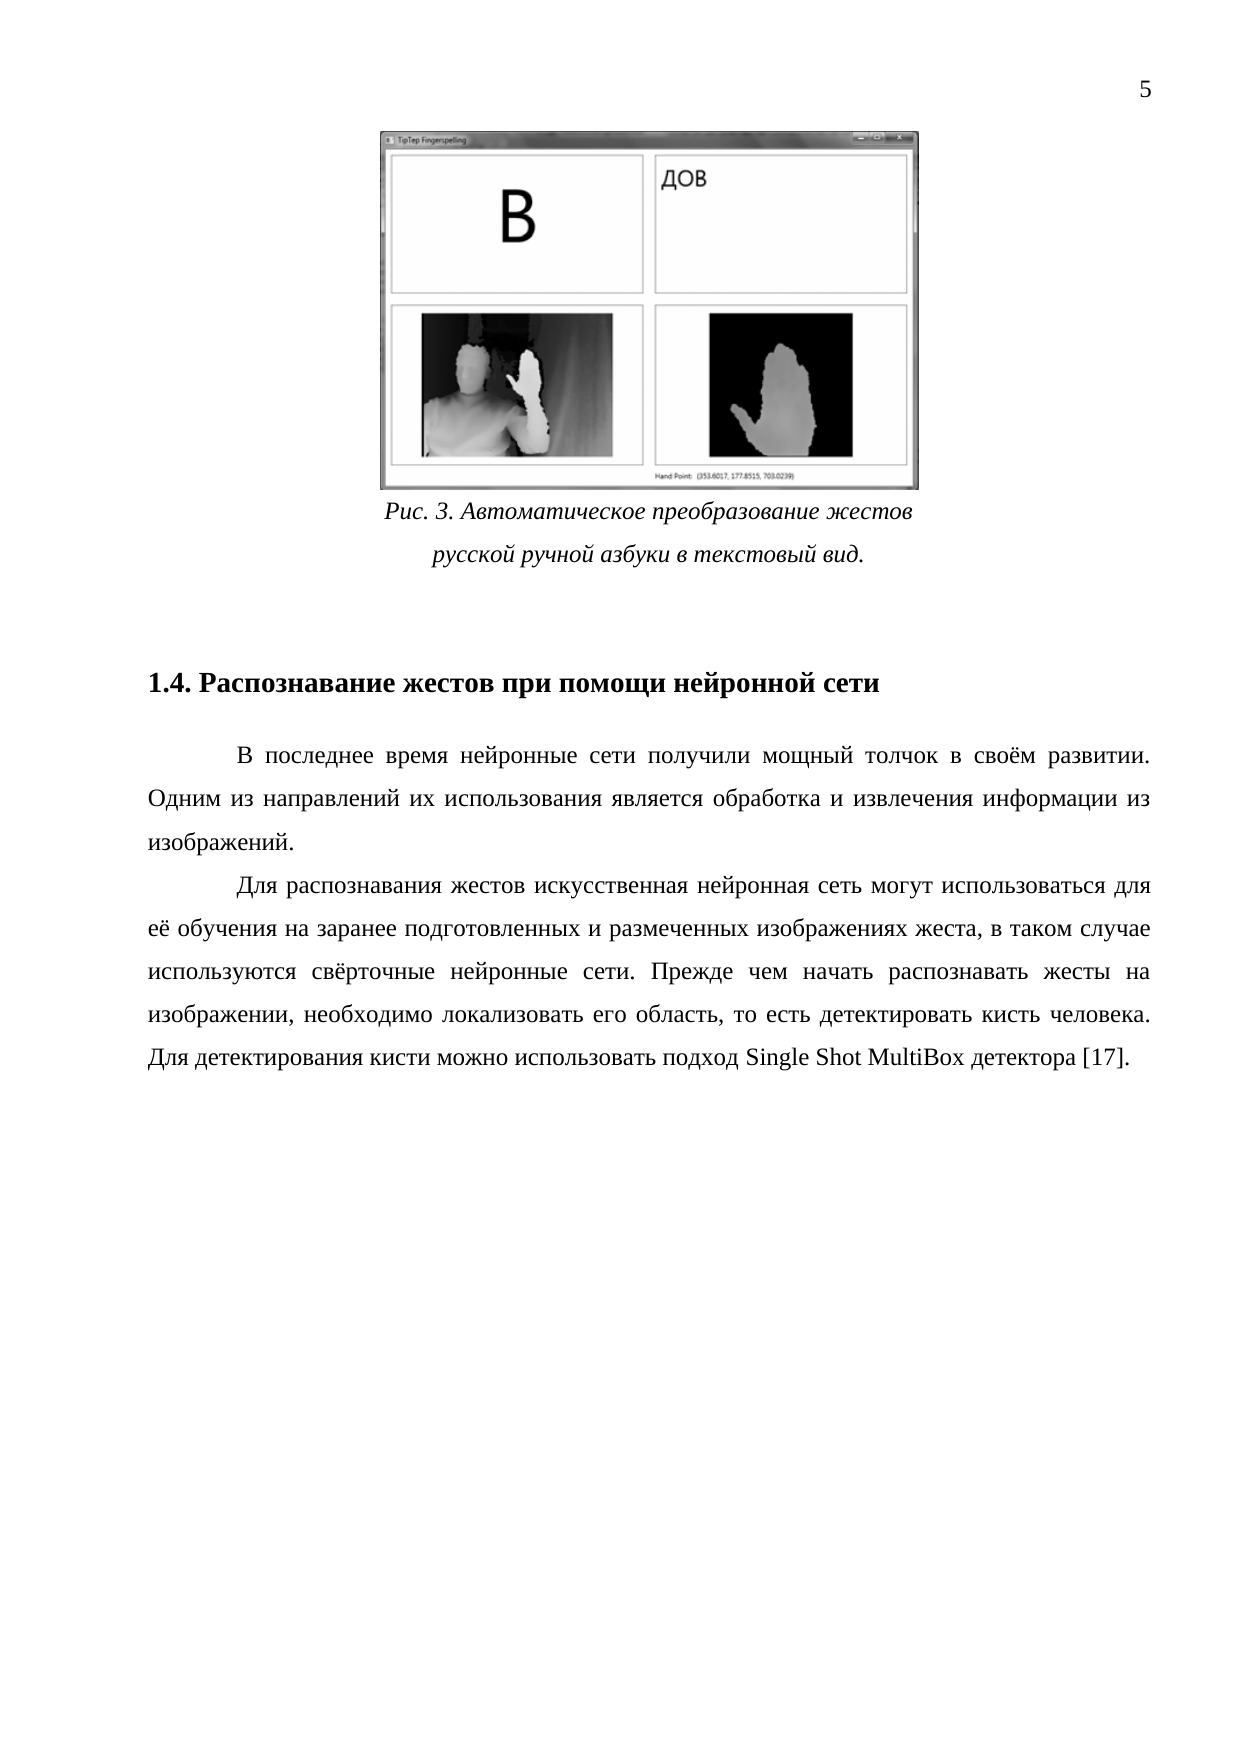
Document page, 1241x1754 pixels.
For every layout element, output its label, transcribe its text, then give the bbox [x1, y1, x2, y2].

text В последнее время нейронные сети получили мощный толчок в своём развитии. Одним из направлений их использования является обработка и извлечения информации из изображений. [148, 740, 1152, 855]
picture [380, 131, 919, 490]
text 1.4. Распознавание жестов при помощи нейронной сети [148, 665, 1152, 699]
text Для распознавания жестов искусственная нейронная сеть могут использоваться для её обучения на заранее подготовленных и размеченных изображениях жеста, в таком случае используются свёрточные нейронные сети. Прежде чем начать распознавать жесты на изображении, необходимо локализовать его область, то есть детектировать кисть человека. Для детектирования кисти можно использовать подход Single Shot MultiBox детектора [17]. [148, 870, 1152, 1071]
